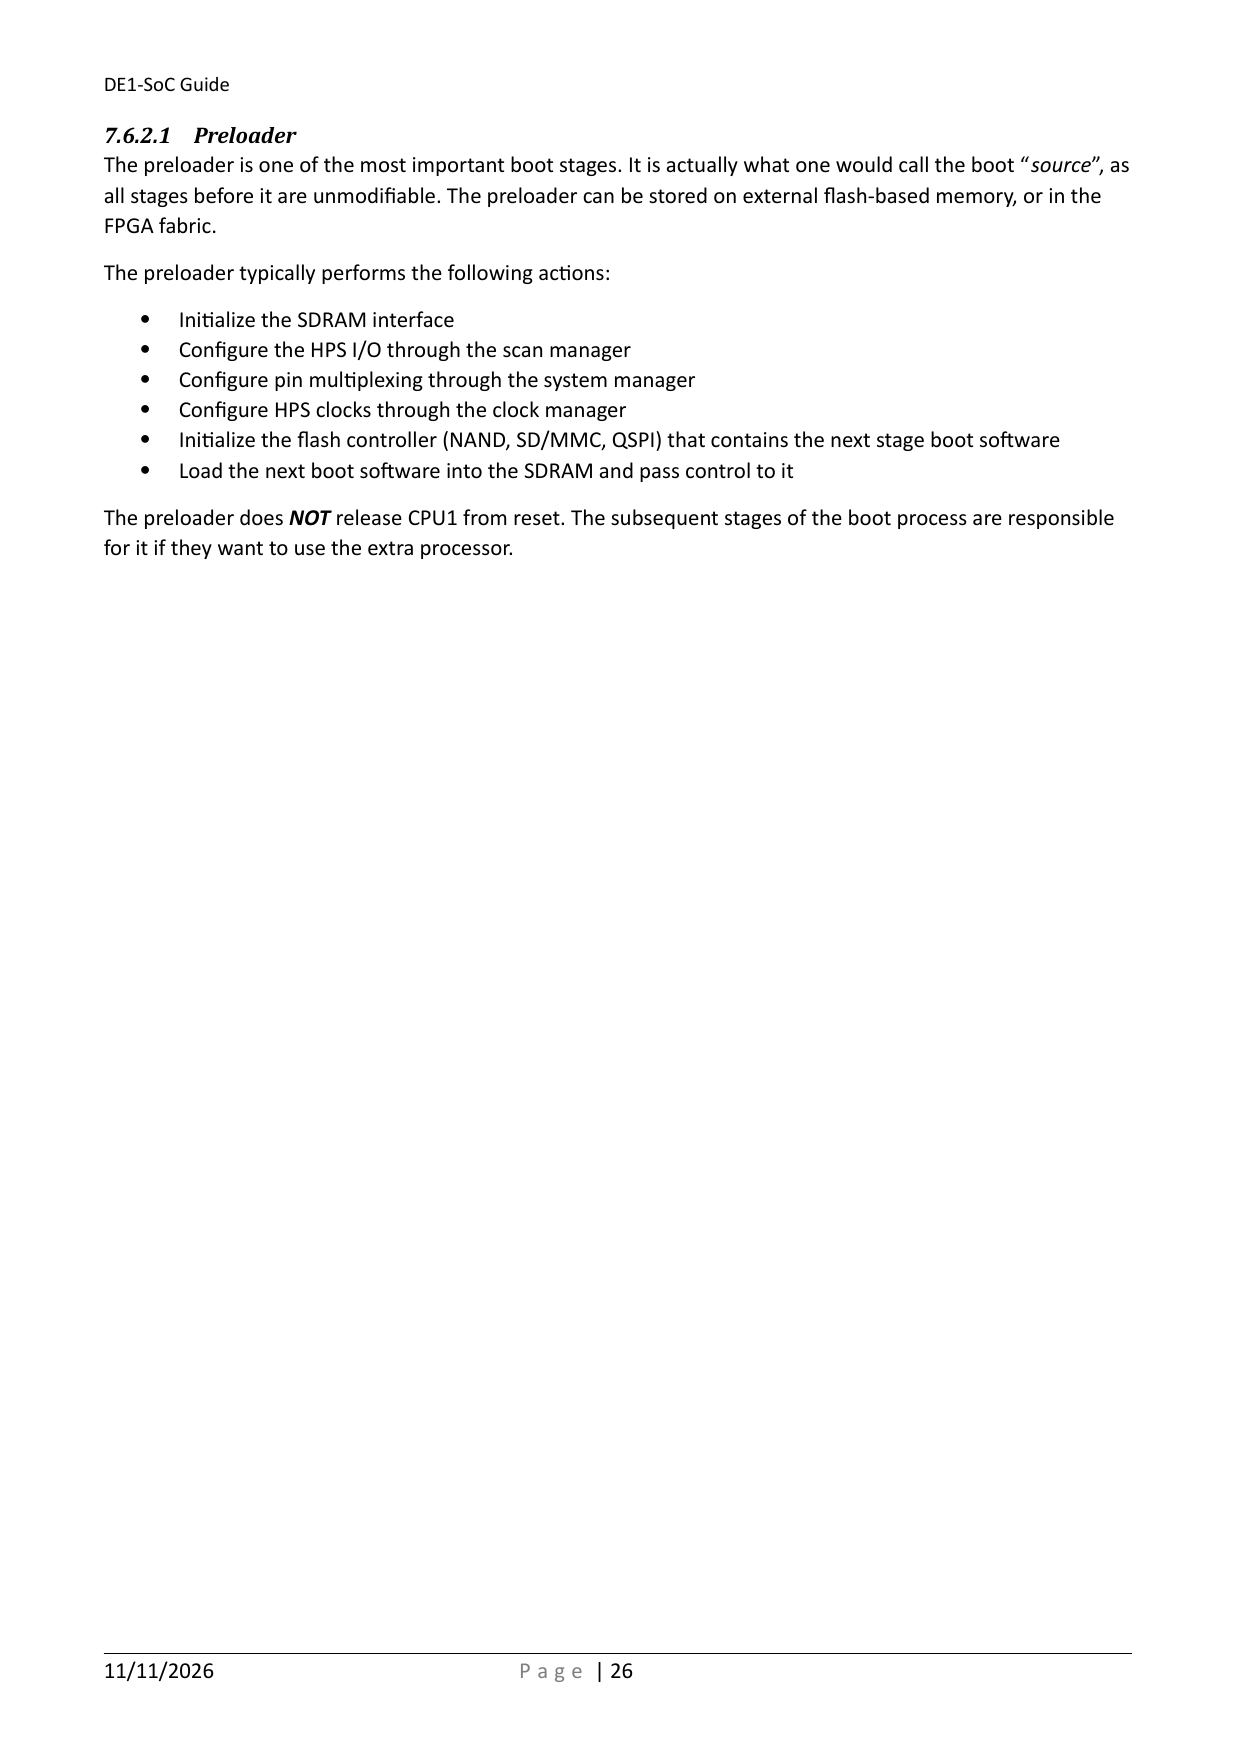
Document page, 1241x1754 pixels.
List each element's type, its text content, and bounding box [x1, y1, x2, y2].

list Configure HPS clocks through the clock manager [141, 395, 1132, 423]
text The preloader is one of the most important boot stages. It is actually what one would call the boot “source”, as all stages before it are unmodifiable. The preloader can be stored on external flash-based memory, or in the FPGA fabric. [103, 151, 1132, 239]
subtitle Preloader [103, 122, 1132, 148]
text The preloader typically performs the following actions: [103, 258, 1132, 286]
list Load the next boot software into the SDRAM and pass control to it [141, 456, 1132, 484]
list Initialize the flash controller (NAND, SD/MMC, QSPI) that contains the next stage boot software [141, 426, 1132, 454]
list Configure pin multiplexing through the system manager [141, 365, 1132, 393]
list Initialize the SDRAM interface [141, 305, 1132, 333]
text The preloader does not release CPU1 from reset. The subsequent stages of the boot process are responsible for it if they want to use the extra processor. [103, 503, 1132, 561]
list Configure the HPS I/O through the scan manager [141, 335, 1132, 363]
